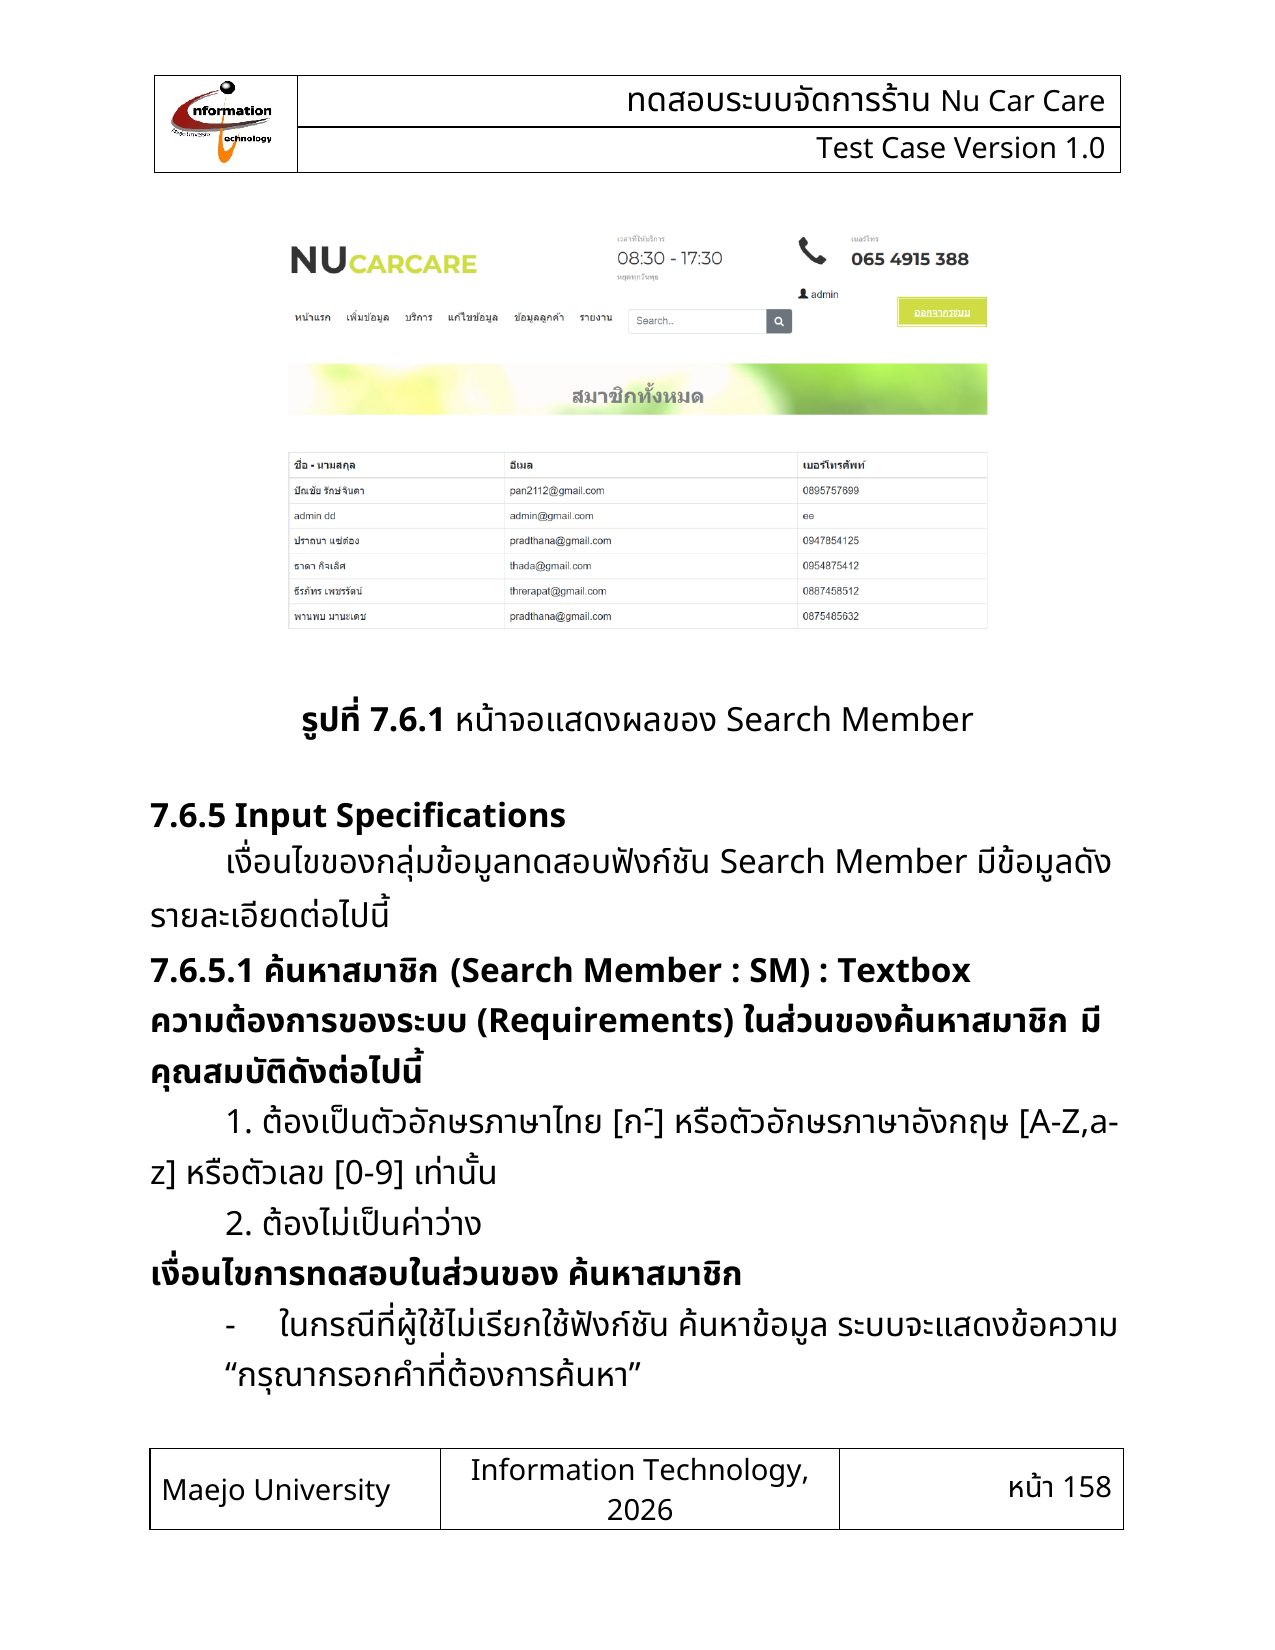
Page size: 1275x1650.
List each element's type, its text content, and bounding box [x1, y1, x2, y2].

text 7.6.5.1 ค้นหาสมาชิก (Search Member : SM) : Textbox [150, 946, 1125, 997]
text เงื่อนไขการทดสอบในส่วนของ ค้นหาสมาชิก [150, 1250, 1125, 1300]
text รูปที่ 7.6.1 หน้าจอแสดงผลของ Search Member [150, 696, 1125, 747]
picture [170, 81, 272, 163]
picture [154, 218, 1121, 697]
text 7.6.5 Input Specifications [150, 792, 1125, 837]
text 2. ต้องไม่เป็นค่าว่าง [150, 1199, 1125, 1250]
text 1. ต้องเป็นตัวอักษรภาษาไทย [ก-์] หรือตัวอักษรภาษาอังกฤษ [A-Z,a-z] หรือตัวเลข [0-9] เท่านั้น [150, 1098, 1125, 1199]
text ความต้องการของระบบ (Requirements) ในส่วนของค้นหาสมาชิก มีคุณสมบัติดังต่อไปนี้ [150, 997, 1125, 1098]
text เงื่อนไขของกลุ่มข้อมูลทดสอบฟังก์ชัน Search Member มีข้อมูลดังรายละเอียดต่อไปนี้ [150, 837, 1125, 942]
text - ในกรณีที่ผู้ใช้ไม่เรียกใช้ฟังก์ชัน ค้นหาข้อมูล ระบบจะแสดงข้อความ “กรุณากรอกคำที่ต้องการค้นหา” [225, 1300, 1125, 1401]
